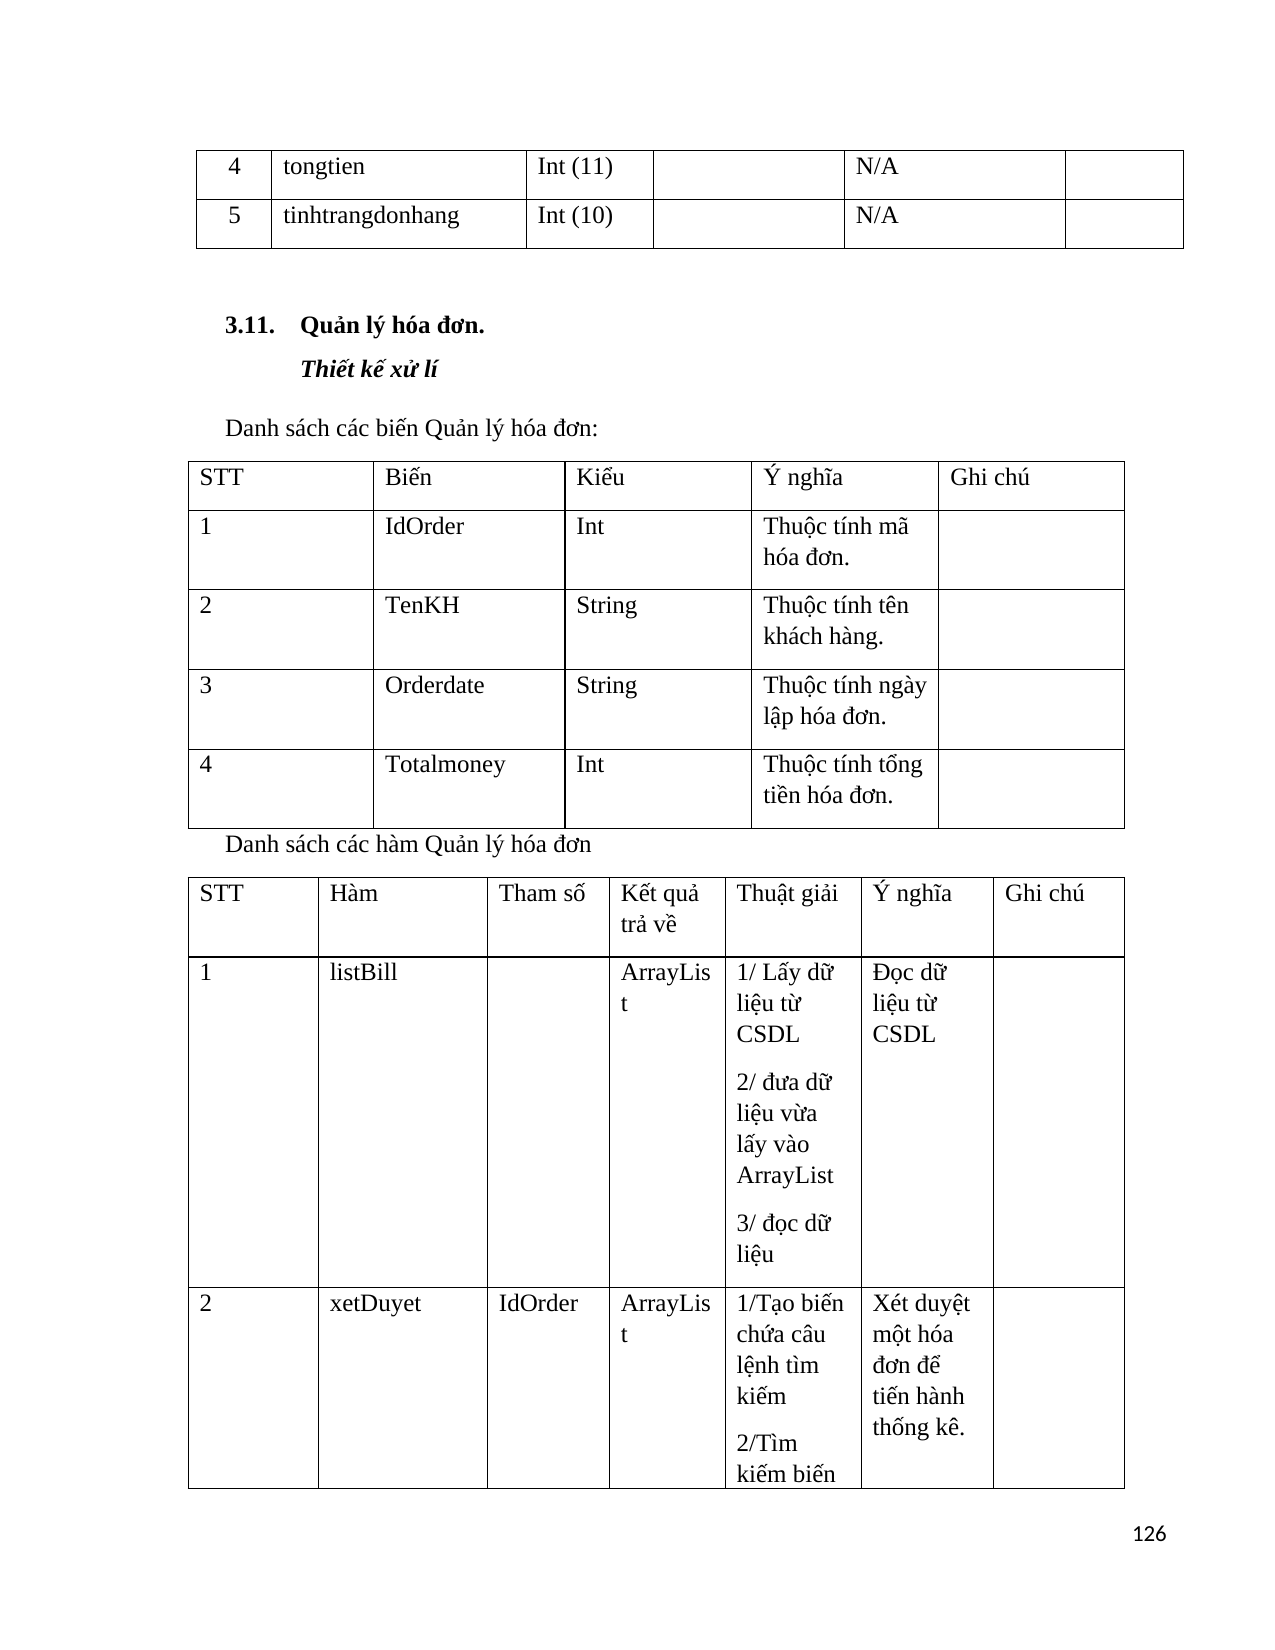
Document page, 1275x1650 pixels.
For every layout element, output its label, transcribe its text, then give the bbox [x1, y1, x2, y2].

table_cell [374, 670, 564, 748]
list Thiết kế xử lí [300, 354, 1167, 382]
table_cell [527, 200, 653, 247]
list Quản lý hóa đơn. [225, 311, 1167, 339]
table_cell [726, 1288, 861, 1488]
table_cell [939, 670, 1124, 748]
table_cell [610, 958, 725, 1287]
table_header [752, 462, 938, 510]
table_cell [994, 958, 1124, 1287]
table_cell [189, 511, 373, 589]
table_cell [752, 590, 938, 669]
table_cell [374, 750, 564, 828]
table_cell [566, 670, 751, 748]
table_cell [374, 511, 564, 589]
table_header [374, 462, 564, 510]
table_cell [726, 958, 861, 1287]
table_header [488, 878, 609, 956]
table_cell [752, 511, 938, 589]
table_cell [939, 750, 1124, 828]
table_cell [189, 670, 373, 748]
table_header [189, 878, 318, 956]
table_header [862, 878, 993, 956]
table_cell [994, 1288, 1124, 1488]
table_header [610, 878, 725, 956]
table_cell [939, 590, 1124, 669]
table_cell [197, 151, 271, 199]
text Danh sách các biến Quản lý hóa đơn: [187, 413, 1167, 442]
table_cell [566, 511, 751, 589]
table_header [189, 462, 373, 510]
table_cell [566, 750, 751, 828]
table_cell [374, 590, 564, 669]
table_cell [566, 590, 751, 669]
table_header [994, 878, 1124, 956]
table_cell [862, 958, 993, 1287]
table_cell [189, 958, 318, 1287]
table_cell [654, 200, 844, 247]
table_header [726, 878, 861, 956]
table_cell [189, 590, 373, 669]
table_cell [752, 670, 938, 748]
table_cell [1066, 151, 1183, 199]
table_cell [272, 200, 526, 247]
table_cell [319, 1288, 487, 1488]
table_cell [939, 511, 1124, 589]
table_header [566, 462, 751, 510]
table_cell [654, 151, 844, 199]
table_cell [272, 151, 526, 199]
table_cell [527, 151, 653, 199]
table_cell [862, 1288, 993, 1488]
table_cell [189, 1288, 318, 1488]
text Danh sách các hàm Quản lý hóa đơn [150, 829, 1167, 858]
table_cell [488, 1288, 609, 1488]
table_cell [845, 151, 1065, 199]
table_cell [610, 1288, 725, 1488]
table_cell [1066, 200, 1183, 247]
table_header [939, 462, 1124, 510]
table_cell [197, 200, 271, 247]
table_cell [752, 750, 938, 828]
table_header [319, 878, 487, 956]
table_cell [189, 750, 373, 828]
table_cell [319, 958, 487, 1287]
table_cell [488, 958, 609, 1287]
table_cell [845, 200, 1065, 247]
